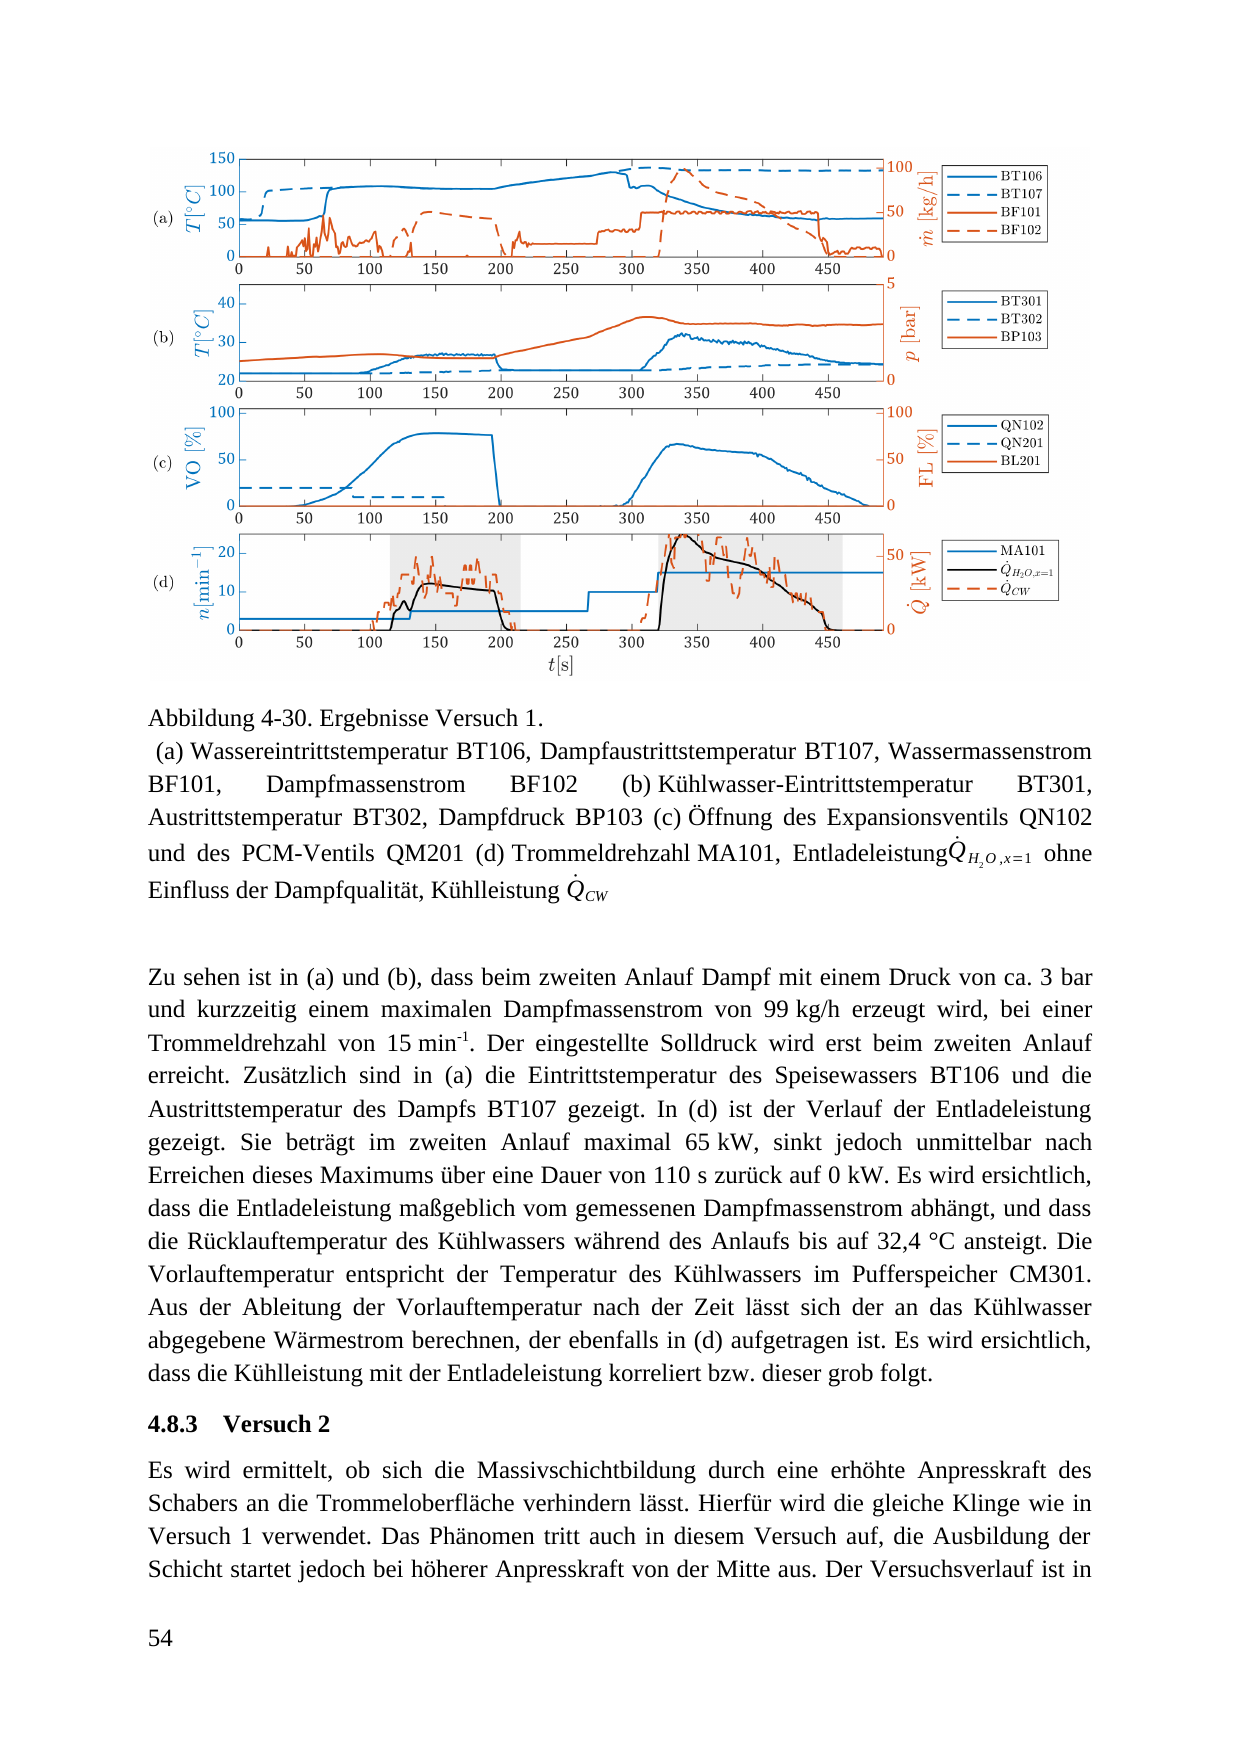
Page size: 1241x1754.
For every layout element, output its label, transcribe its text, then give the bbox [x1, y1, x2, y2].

text Zu sehen ist in (a) und (b), dass beim zweiten Anlauf Dampf mit einem Druck von ca. 3 bar und kurzzeitig einem maximalen Dampfmassenstrom von 99 kg/h erzeugt wird, bei einer Trommeldrehzahl von 15 min-1. Der eingestellte Solldruck wird erst beim zweiten Anlauf erreicht. Zusätzlich sind in (a) die Eintrittstemperatur des Speisewassers BT106 und die Austrittstemperatur des Dampfs BT107 gezeigt. In (d) ist der Verlauf der Entladeleistung gezeigt. Sie beträgt im zweiten Anlauf maximal 65 kW, sinkt jedoch unmittelbar nach Erreichen dieses Maximums über eine Dauer von 110 s zurück auf 0 kW. Es wird ersichtlich, dass die Entladeleistung maßgeblich vom gemessenen Dampfmassenstrom abhängt, und dass die Rücklauftemperatur des Kühlwassers während des Anlaufs bis auf 32,4 °C ansteigt. Die Vorlauftemperatur entspricht der Temperatur des Kühlwassers im Pufferspeicher CM301. Aus der Ableitung der Vorlauftemperatur nach der Zeit lässt sich der an das Kühlwasser abgegebene Wärmestrom berechnen, der ebenfalls in (d) aufgetragen ist. Es wird ersichtlich, dass die Kühlleistung mit der Entladeleistung korreliert bzw. dieser grob folgt. [148, 962, 1093, 1387]
picture [150, 147, 1091, 681]
subtitle Versuch 2 [148, 1409, 1093, 1438]
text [148, 1455, 1093, 1583]
text (a) Wassereintrittstemperatur BT106, Dampfaustrittstemperatur BT107, Wassermassenstrom BF101, Dampfmassenstrom BF102 (b) Kühlwasser-Eintrittstemperatur BT301, Austrittstemperatur BT302, Dampfdruck BP103 (c) Öffnung des Expansionsventils QN102 und des PCM-Ventils QM201 (d) Trommeldrehzahl MA101, Entladeleistung ohne Einfluss der Dampfqualität, Kühlleistung [148, 736, 1093, 906]
